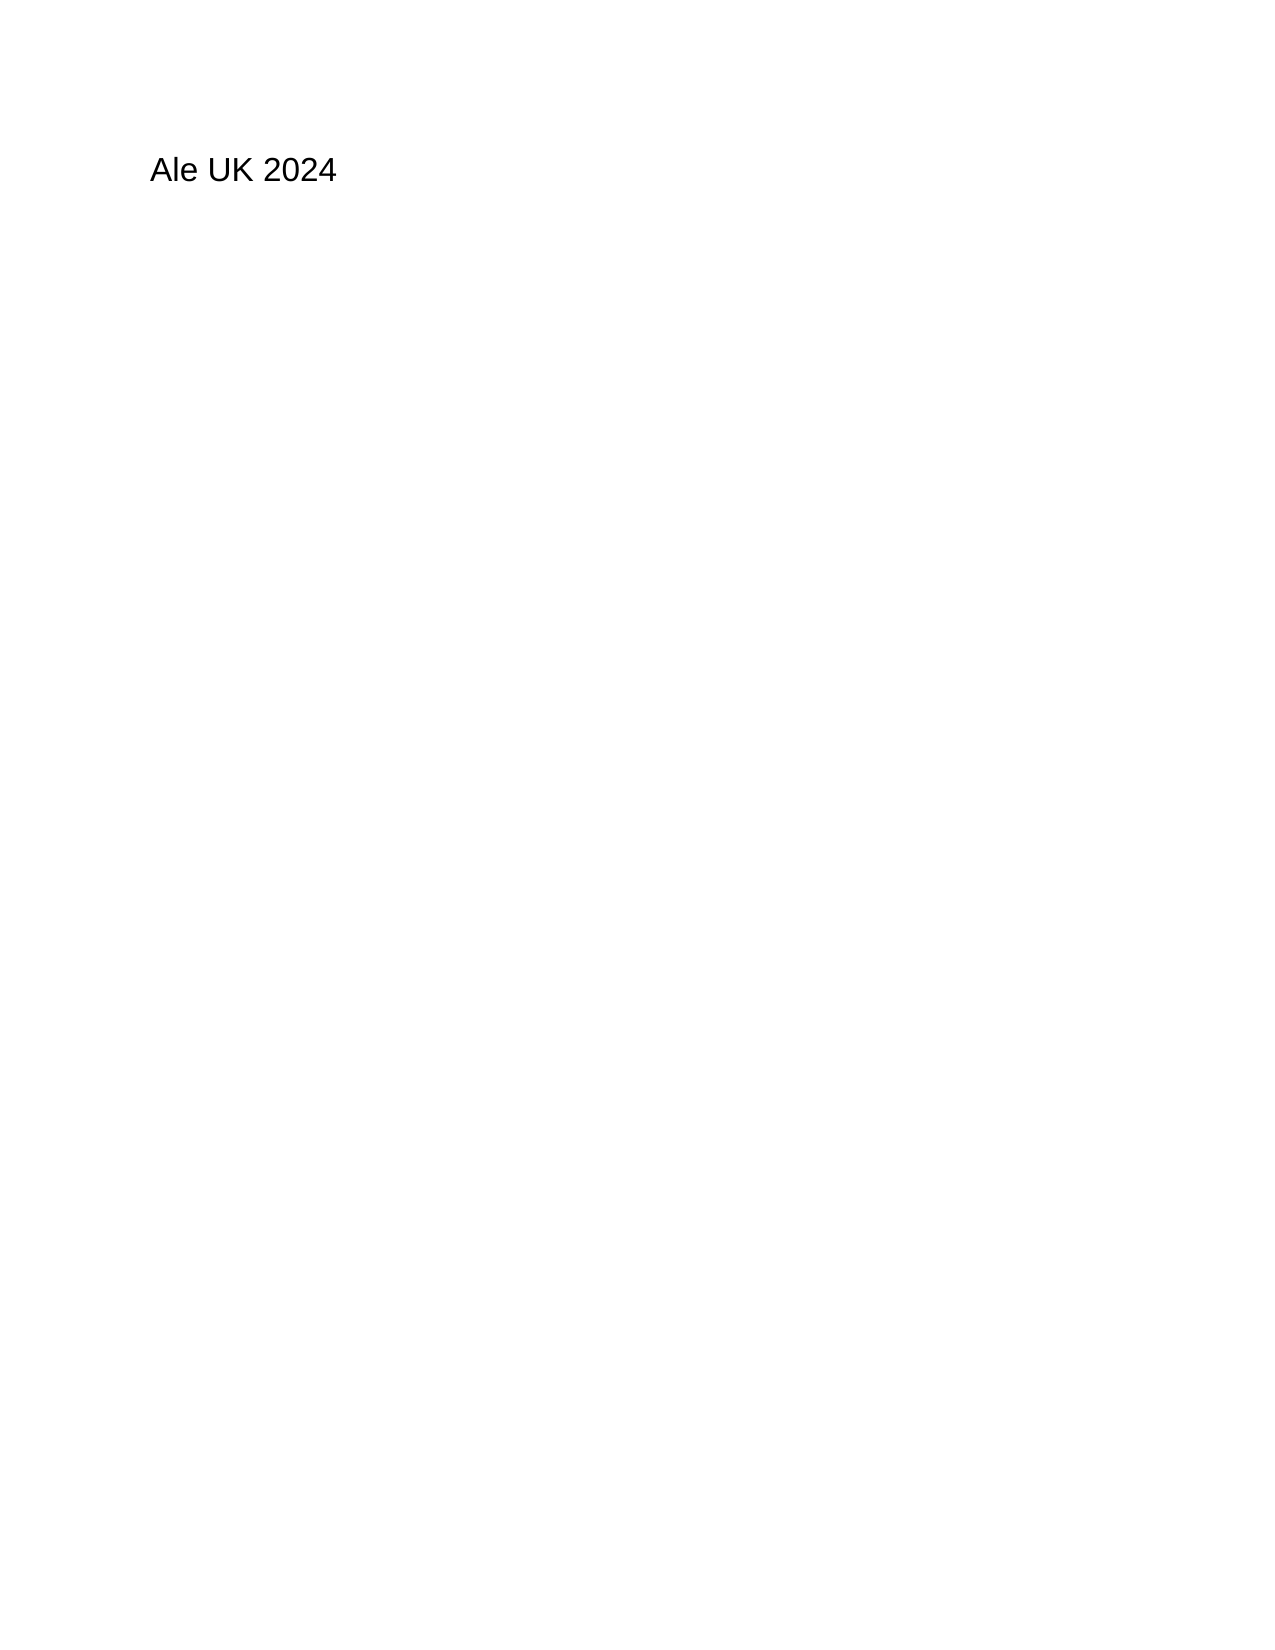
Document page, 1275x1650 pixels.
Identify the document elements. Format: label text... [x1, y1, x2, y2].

subtitle Ale UK 2024 [150, 150, 1125, 188]
